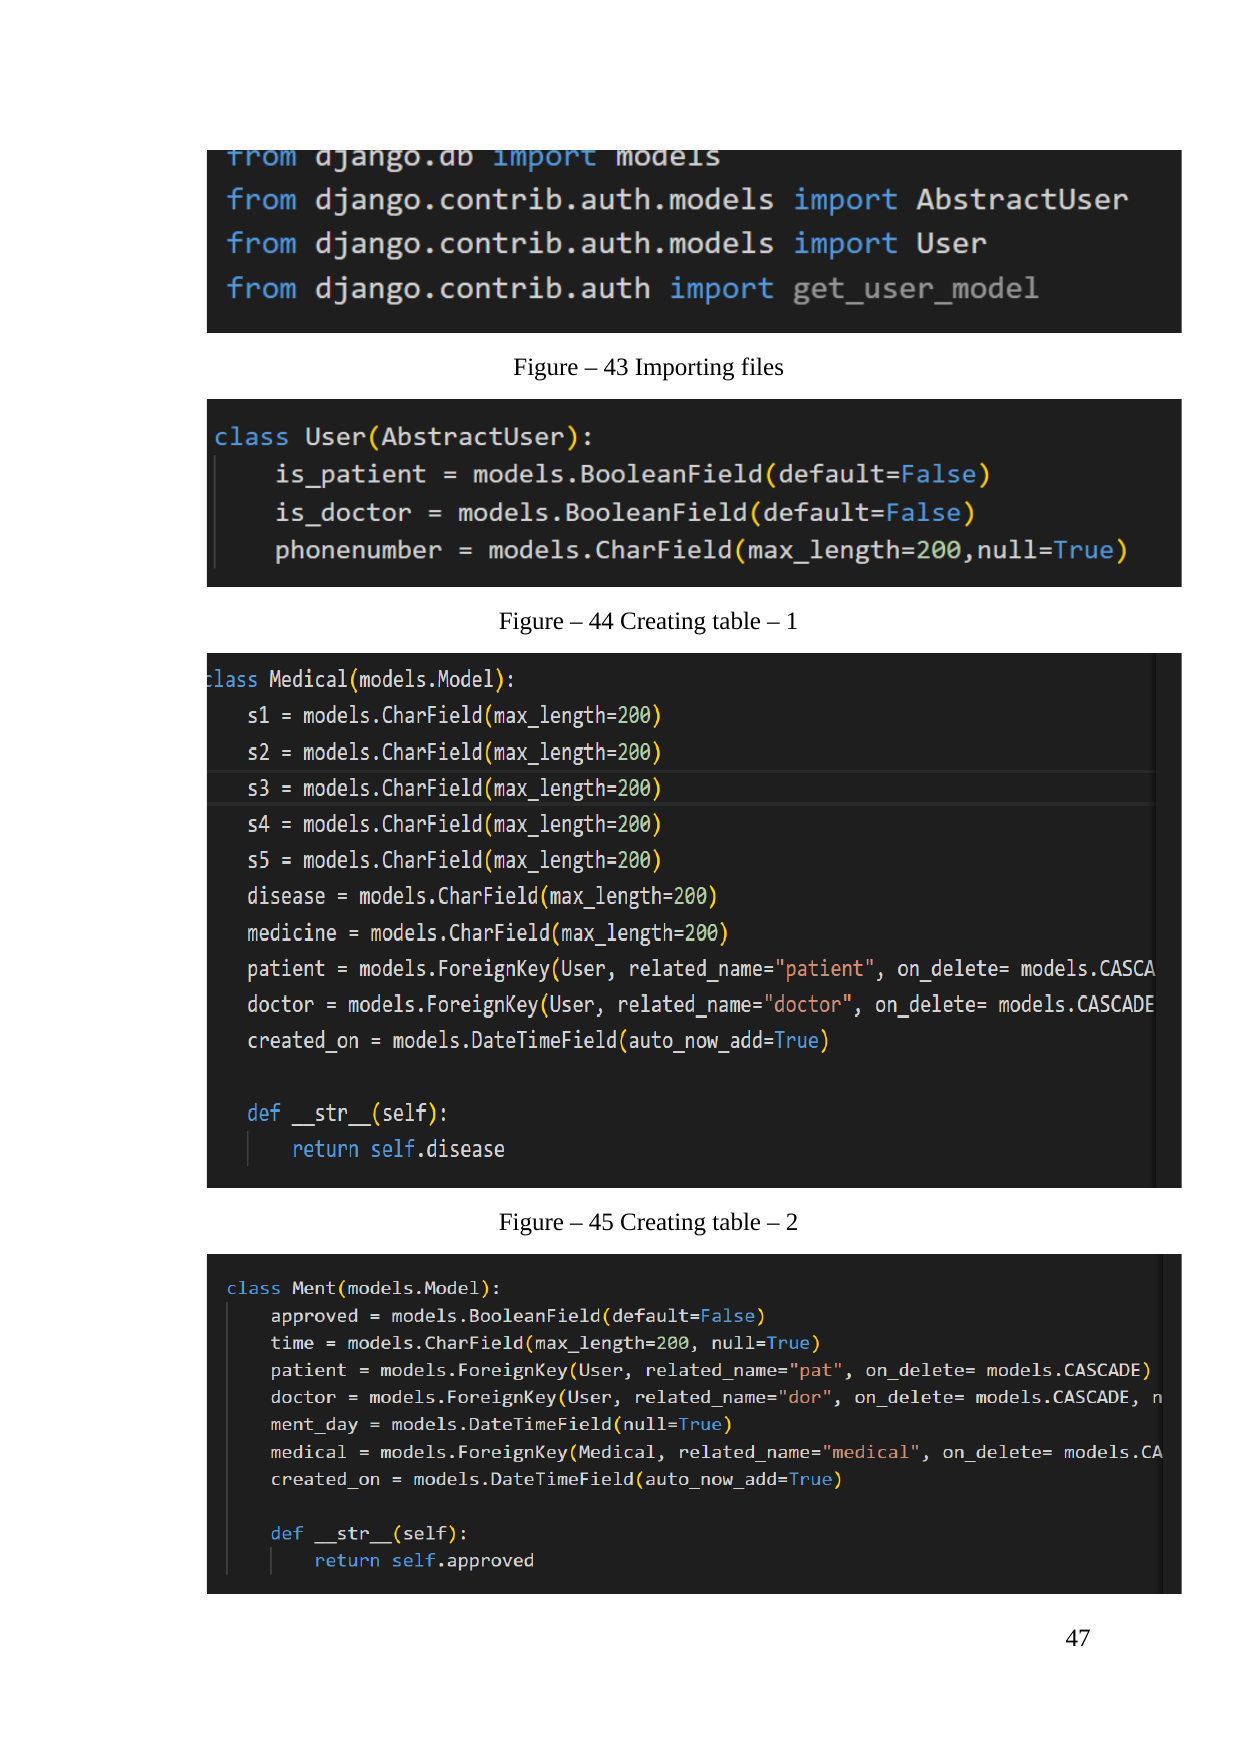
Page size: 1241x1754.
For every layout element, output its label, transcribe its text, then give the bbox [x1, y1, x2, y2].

picture [206, 399, 1182, 587]
picture [206, 653, 1182, 1188]
picture [206, 150, 1182, 333]
text Figure – 43 Importing files [207, 352, 1090, 381]
text Figure – 45 Creating table – 2 [207, 1207, 1090, 1236]
picture [206, 1254, 1182, 1594]
text Figure – 44 Creating table – 1 [207, 606, 1090, 635]
